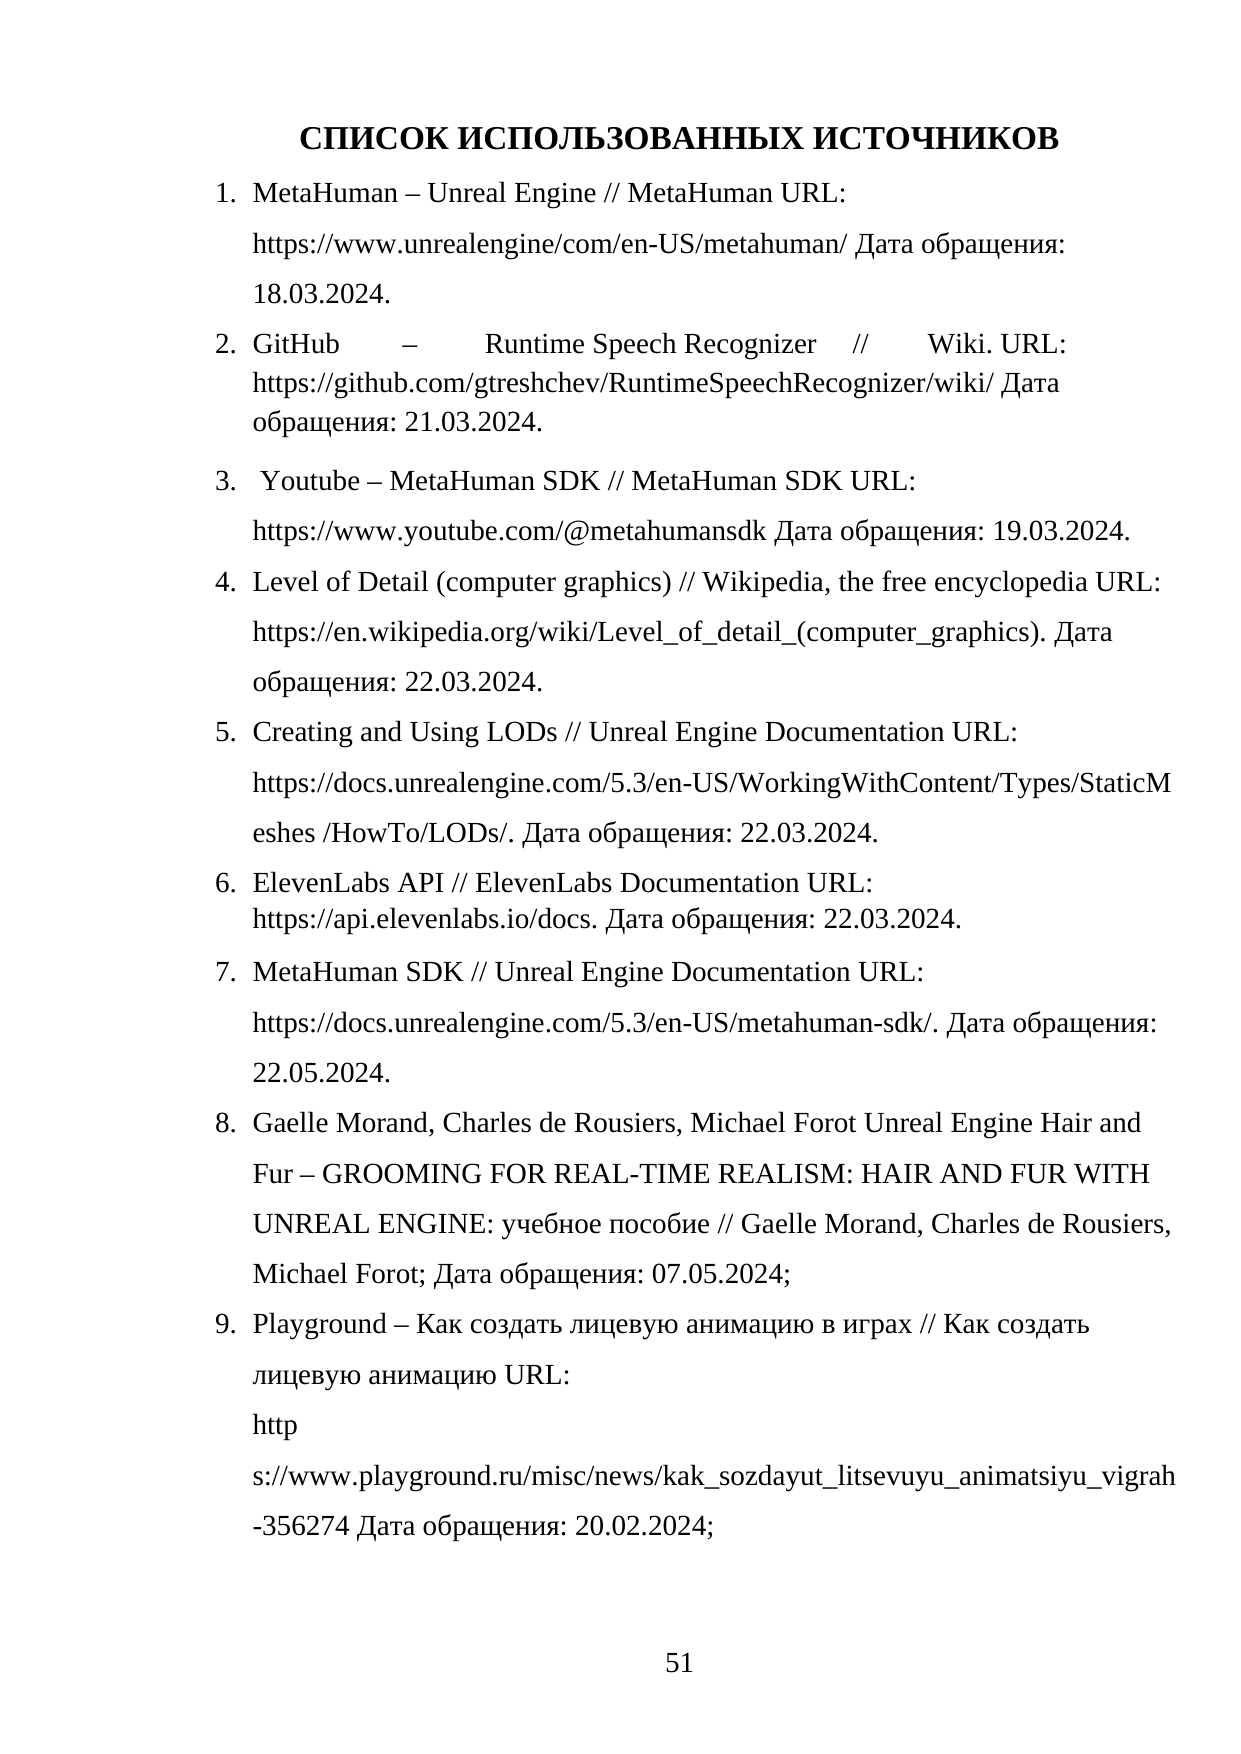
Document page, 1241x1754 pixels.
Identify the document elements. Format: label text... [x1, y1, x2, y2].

list Creating and Using LODs // Unreal Engine Documentation URL: https://docs.unrealengine.com/5.3/en-US/WorkingWithContent/Types/StaticMeshes /HowTo/LODs/. Дата обращения: 22.03.2024. [215, 714, 1181, 849]
list Level of Detail (computer graphics) // Wikipedia, the free encyclopedia URL: https://en.wikipedia.org/wiki/Level_of_detail_(computer_graphics). Дата обращения: 22.03.2024. [215, 564, 1181, 698]
list MetaHuman – Unreal Engine // MetaHuman URL: https://www.unrealengine/com/en-US/metahuman/ Дата обращения: 18.03.2024. [215, 176, 1181, 310]
list Youtube – MetaHuman SDK // MetaHuman SDK URL: https://www.youtube.com/@metahumansdk Дата обращения: 19.03.2024. [215, 463, 1181, 547]
list ElevenLabs API // ElevenLabs Documentation URL: https://api.elevenlabs.io/docs. Дата обращения: 22.03.2024. [215, 866, 1181, 935]
list GitHub – Runtime Speech Recognizer // Wiki. URL: https://github.com/gtreshchev/RuntimeSpeechRecognizer/wiki/ Дата обращения: 21.03.2024. [215, 327, 1181, 437]
list Gaelle Morand, Charles de Rousiers, Michael Forot Unreal Engine Hair and Fur – GROOMING FOR REAL-TIME REALISM: HAIR AND FUR WITH UNREAL ENGINE: учебное пособие // Gaelle Morand, Charles de Rousiers, Michael Forot; Дата обращения: 07.05.2024; [215, 1105, 1181, 1290]
list Playground – Как создать лицевую анимацию в играх // Как создать лицевую анимацию URL: https://www.playground.ru/misc/news/kak_sozdayut_litsevuyu_animatsiyu_vigrah-356274 Дата обращения: 20.02.2024; [215, 1307, 1181, 1541]
list MetaHuman SDK // Unreal Engine Documentation URL: https://docs.unrealengine.com/5.3/en-US/metahuman-sdk/. Дата обращения: 22.05.2024. [215, 954, 1181, 1089]
text СПИСОК ИСПОЛЬЗОВАННЫХ ИСТОЧНИКОВ [177, 118, 1181, 156]
